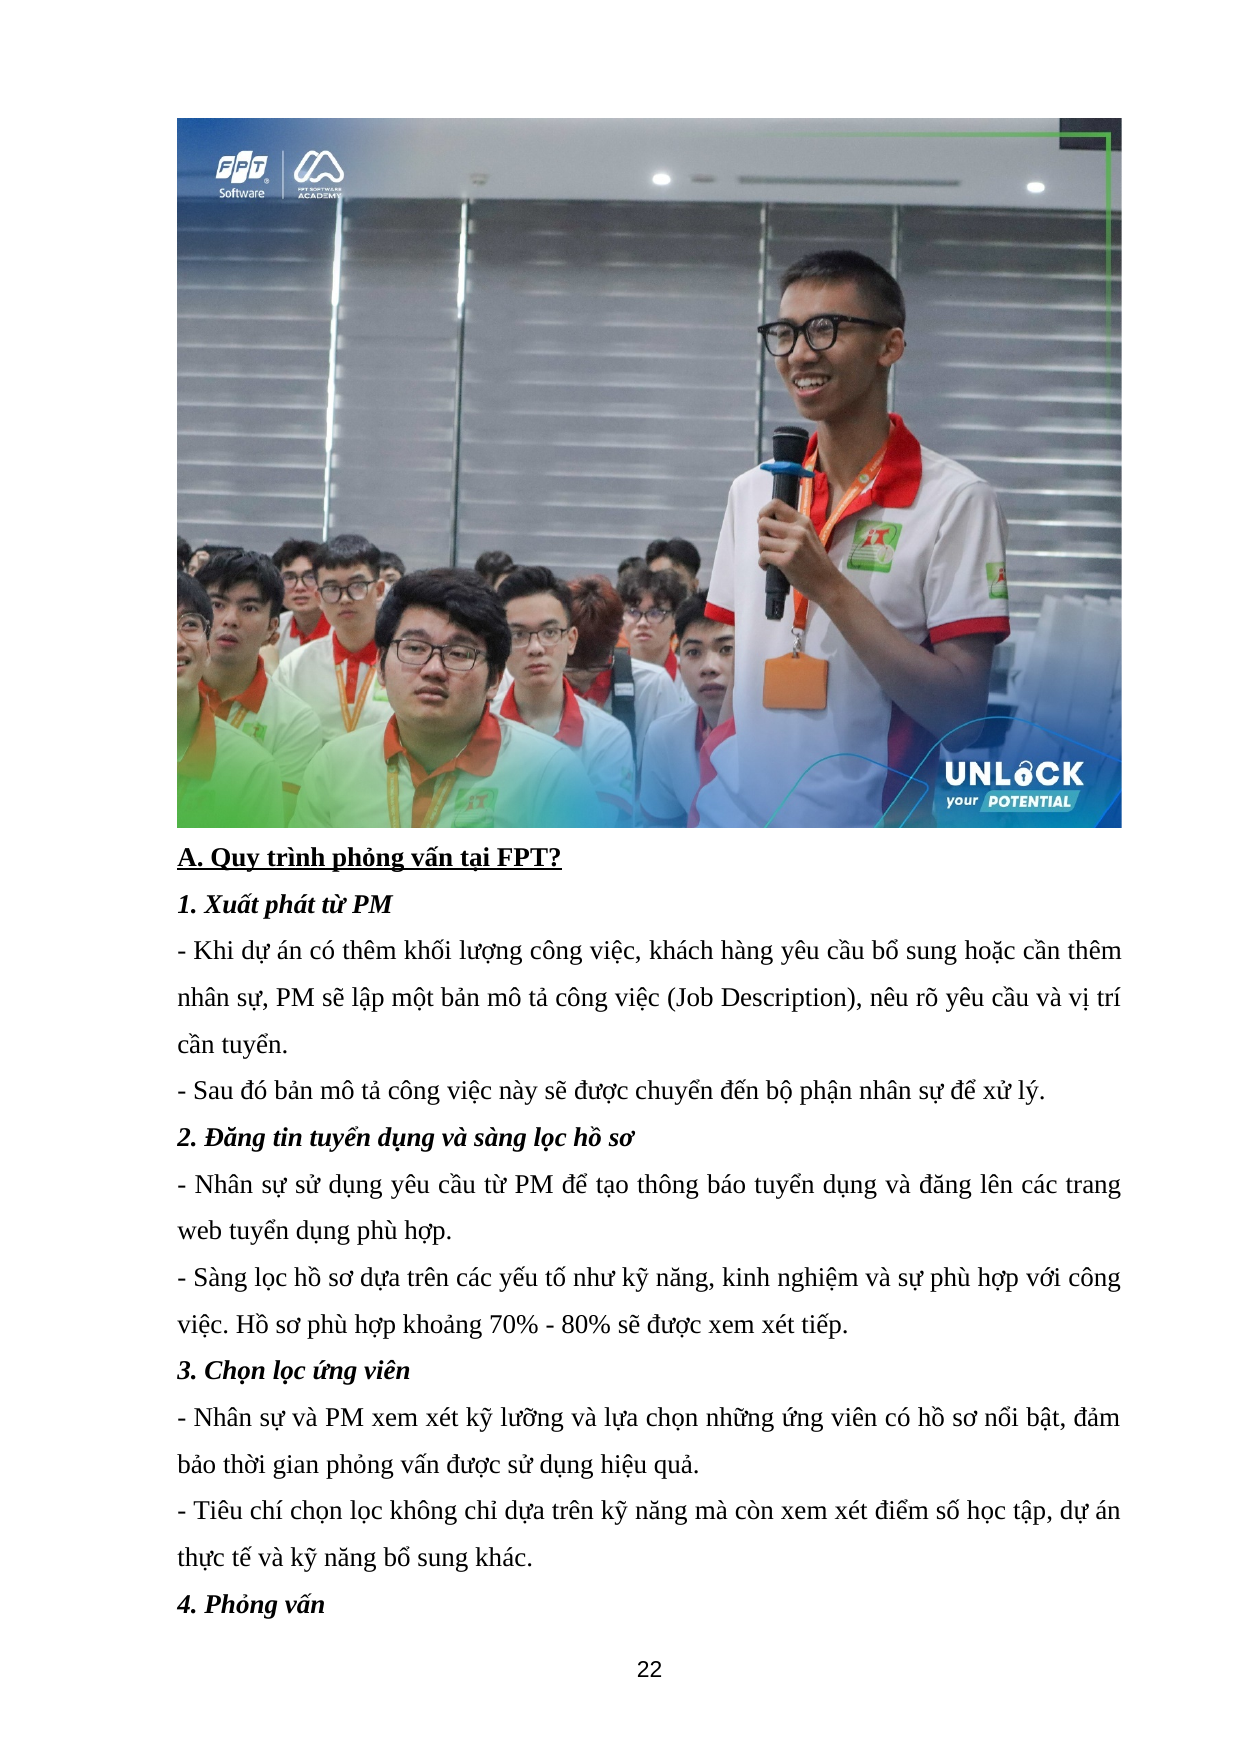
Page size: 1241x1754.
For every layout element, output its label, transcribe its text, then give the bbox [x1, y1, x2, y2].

text 3. Chọn lọc ứng viên [177, 1354, 1123, 1386]
text - Tiêu chí chọn lọc không chỉ dựa trên kỹ năng mà còn xem xét điểm số học tập, dự án thực tế và kỹ năng bổ sung khác. [177, 1494, 1123, 1572]
text - Sau đó bản mô tả công việc này sẽ được chuyển đến bộ phận nhân sự để xử lý. [177, 1074, 1123, 1106]
text - Sàng lọc hồ sơ dựa trên các yếu tố như kỹ năng, kinh nghiệm và sự phù hợp với công việc. Hồ sơ phù hợp khoảng 70% - 80% sẽ được xem xét tiếp. [177, 1261, 1123, 1339]
text - Nhân sự sử dụng yêu cầu từ PM để tạo thông báo tuyển dụng và đăng lên các trang web tuyển dụng phù hợp. [177, 1168, 1123, 1246]
picture [177, 118, 1122, 828]
text - Khi dự án có thêm khối lượng công việc, khách hàng yêu cầu bổ sung hoặc cần thêm nhân sự, PM sẽ lập một bản mô tả công việc (Job Description), nêu rõ yêu cầu và vị trí cần tuyển. [177, 934, 1123, 1059]
text A. Quy trình phỏng vấn tại FPT? [177, 841, 1123, 872]
text 1. Xuất phát từ PM [177, 888, 1123, 919]
text - Nhân sự và PM xem xét kỹ lưỡng và lựa chọn những ứng viên có hồ sơ nổi bật, đảm bảo thời gian phỏng vấn được sử dụng hiệu quả. [177, 1401, 1123, 1479]
text 4. Phỏng vấn [177, 1588, 1123, 1619]
text 2. Đăng tin tuyển dụng và sàng lọc hồ sơ [177, 1121, 1123, 1152]
